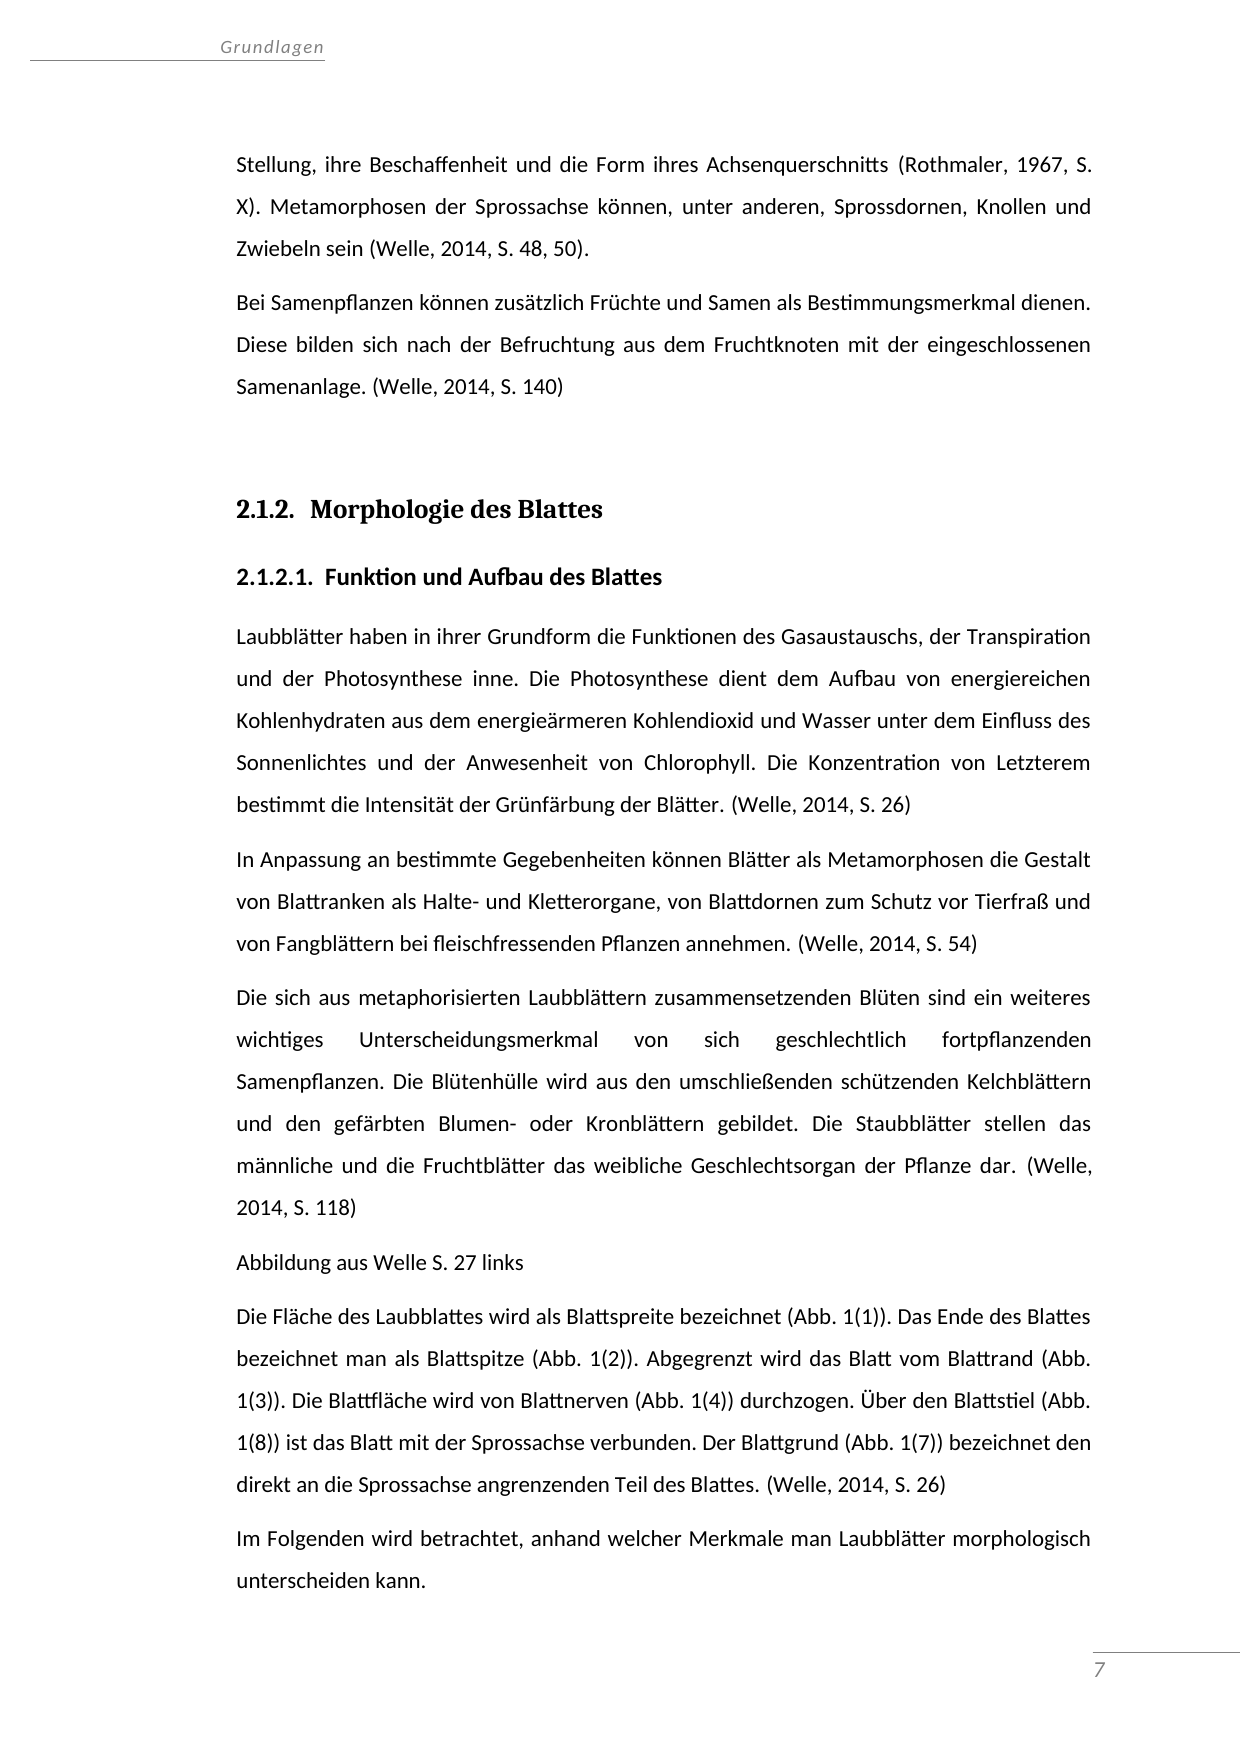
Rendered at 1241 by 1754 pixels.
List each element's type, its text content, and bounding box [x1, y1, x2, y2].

text Abbildung aus Welle S. 27 links [236, 1248, 1093, 1276]
text Bei Samenpflanzen können zusätzlich Früchte und Samen als Bestimmungsmerkmal dienen. Diese bilden sich nach der Befruchtung aus dem Fruchtknoten mit der eingeschlossenen Samenanlage. (Welle, 2014, S. 140) [236, 288, 1093, 400]
subtitle Morphologie des Blattes [236, 494, 1093, 525]
text In Anpassung an bestimmte Gegebenheiten können Blätter als Metamorphosen die Gestalt von Blattranken als Halte- und Kletterorgane, von Blattdornen zum Schutz vor Tierfraß und von Fangblättern bei fleischfressenden Pflanzen annehmen. (Welle, 2014, S. 54) [236, 845, 1093, 957]
text Die sich aus metaphorisierten Laubblättern zusammensetzenden Blüten sind ein weiteres wichtiges Unterscheidungsmerkmal von sich geschlechtlich fortpflanzenden Samenpflanzen. Die Blütenhülle wird aus den umschließenden schützenden Kelchblättern und den gefärbten Blumen- oder Kronblättern gebildet. Die Staubblätter stellen das männliche und die Fruchtblätter das weibliche Geschlechtsorgan der Pflanze dar. (Welle, 2014, S. 118) [236, 983, 1093, 1221]
text Im Folgenden wird betrachtet, anhand welcher Merkmale man Laubblätter morphologisch unterscheiden kann. [236, 1524, 1093, 1594]
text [236, 150, 1093, 262]
text Laubblätter haben in ihrer Grundform die Funktionen des Gasaustauschs, der Transpiration und der Photosynthese inne. Die Photosynthese dient dem Aufbau von energiereichen Kohlenhydraten aus dem energieärmeren Kohlendioxid und Wasser unter dem Einfluss des Sonnenlichtes und der Anwesenheit von Chlorophyll. Die Konzentration von Letzterem bestimmt die Intensität der Grünfärbung der Blätter. (Welle, 2014, S. 26) [236, 622, 1093, 818]
text Die Fläche des Laubblattes wird als Blattspreite bezeichnet (Abb. 1(1)). Das Ende des Blattes bezeichnet man als Blattspitze (Abb. 1(2)). Abgegrenzt wird das Blatt vom Blattrand (Abb. 1(3)). Die Blattfläche wird von Blattnerven (Abb. 1(4)) durchzogen. Über den Blattstiel (Abb. 1(8)) ist das Blatt mit der Sprossachse verbunden. Der Blattgrund (Abb. 1(7)) bezeichnet den direkt an die Sprossachse angrenzenden Teil des Blattes. (Welle, 2014, S. 26) [236, 1302, 1093, 1498]
subtitle Funktion und Aufbau des Blattes [236, 561, 1093, 592]
